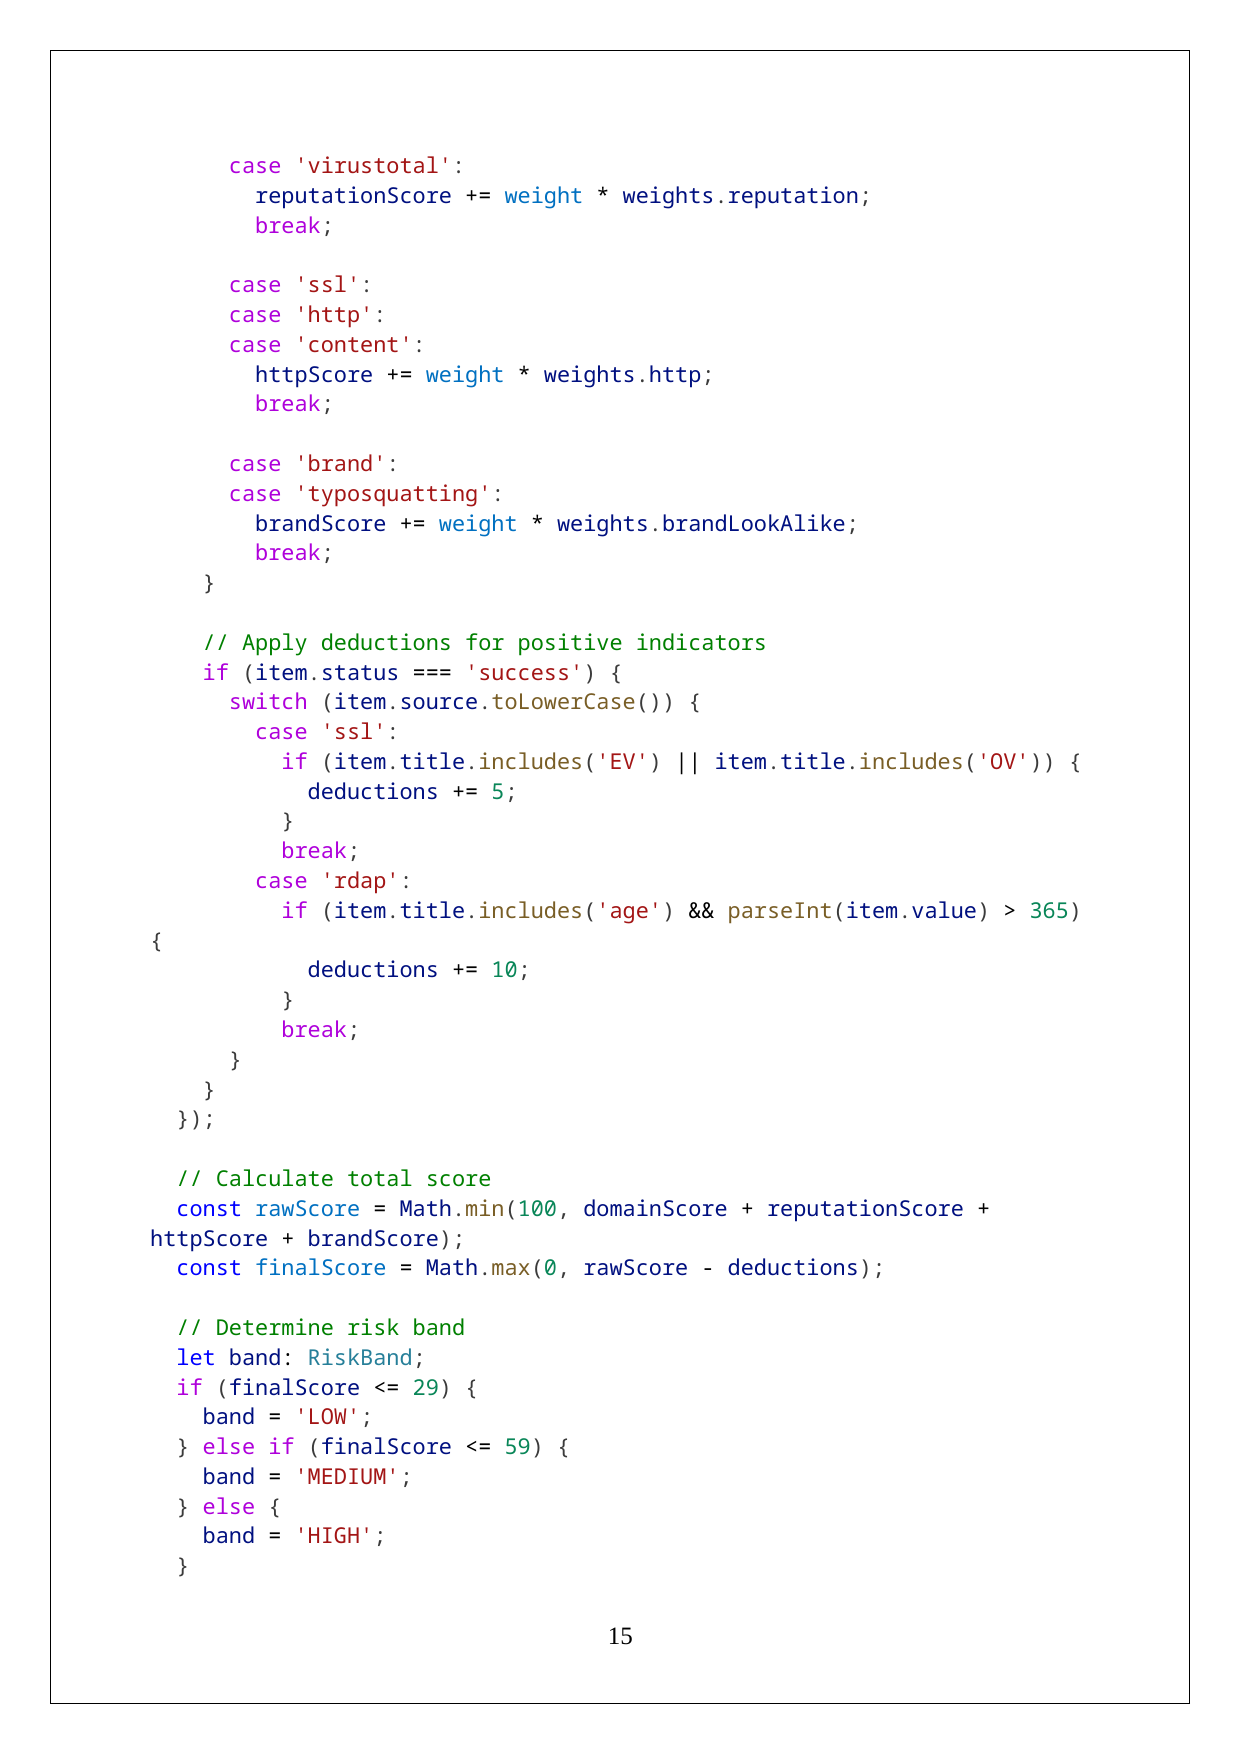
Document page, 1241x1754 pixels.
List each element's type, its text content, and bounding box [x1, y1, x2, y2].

text case 'rdap': [150, 865, 1090, 895]
text const finalScore = Math.max(0, rawScore - deductions); [150, 1252, 1090, 1282]
text case 'ssl': [150, 716, 1090, 746]
text break; [150, 209, 1090, 239]
text let band: RiskBand; [150, 1342, 1090, 1371]
text // Calculate total score [150, 1163, 1090, 1193]
text if (finalScore <= 29) { [150, 1371, 1090, 1401]
text case 'ssl': [150, 269, 1090, 299]
text break; [150, 1014, 1090, 1044]
text break; [150, 537, 1090, 567]
text } else { [150, 1491, 1090, 1520]
text band = 'MEDIUM'; [150, 1461, 1090, 1491]
text // Apply deductions for positive indicators [150, 627, 1090, 656]
text case 'brand': [150, 448, 1090, 478]
text } [150, 805, 1090, 835]
text case 'http': [150, 299, 1090, 329]
text if (item.status === 'success') { [150, 656, 1090, 686]
text const rawScore = Math.min(100, domainScore + reputationScore + httpScore + brandScore); [150, 1193, 1090, 1252]
text case 'typosquatting': [150, 478, 1090, 507]
text } [150, 1044, 1090, 1073]
text brandScore += weight * weights.brandLookAlike; [150, 507, 1090, 537]
text break; [150, 388, 1090, 418]
text httpScore += weight * weights.http; [150, 358, 1090, 388]
text } [150, 1073, 1090, 1103]
text } else if (finalScore <= 59) { [150, 1431, 1090, 1461]
text } [150, 567, 1090, 597]
text reputationScore += weight * weights.reputation; [150, 180, 1090, 209]
text break; [150, 835, 1090, 865]
text // Determine risk band [150, 1312, 1090, 1342]
text } [150, 984, 1090, 1014]
text band = 'LOW'; [150, 1401, 1090, 1431]
text deductions += 5; [150, 776, 1090, 805]
text deductions += 10; [150, 954, 1090, 984]
text if (item.title.includes('EV') || item.title.includes('OV')) { [150, 746, 1090, 776]
text case 'content': [150, 329, 1090, 358]
text if (item.title.includes('age') && parseInt(item.value) > 365) { [150, 895, 1090, 954]
text band = 'HIGH'; [150, 1520, 1090, 1550]
text switch (item.source.toLowerCase()) { [150, 686, 1090, 716]
text } [150, 1550, 1090, 1580]
text }); [150, 1103, 1090, 1133]
text case 'virustotal': [150, 150, 1090, 180]
